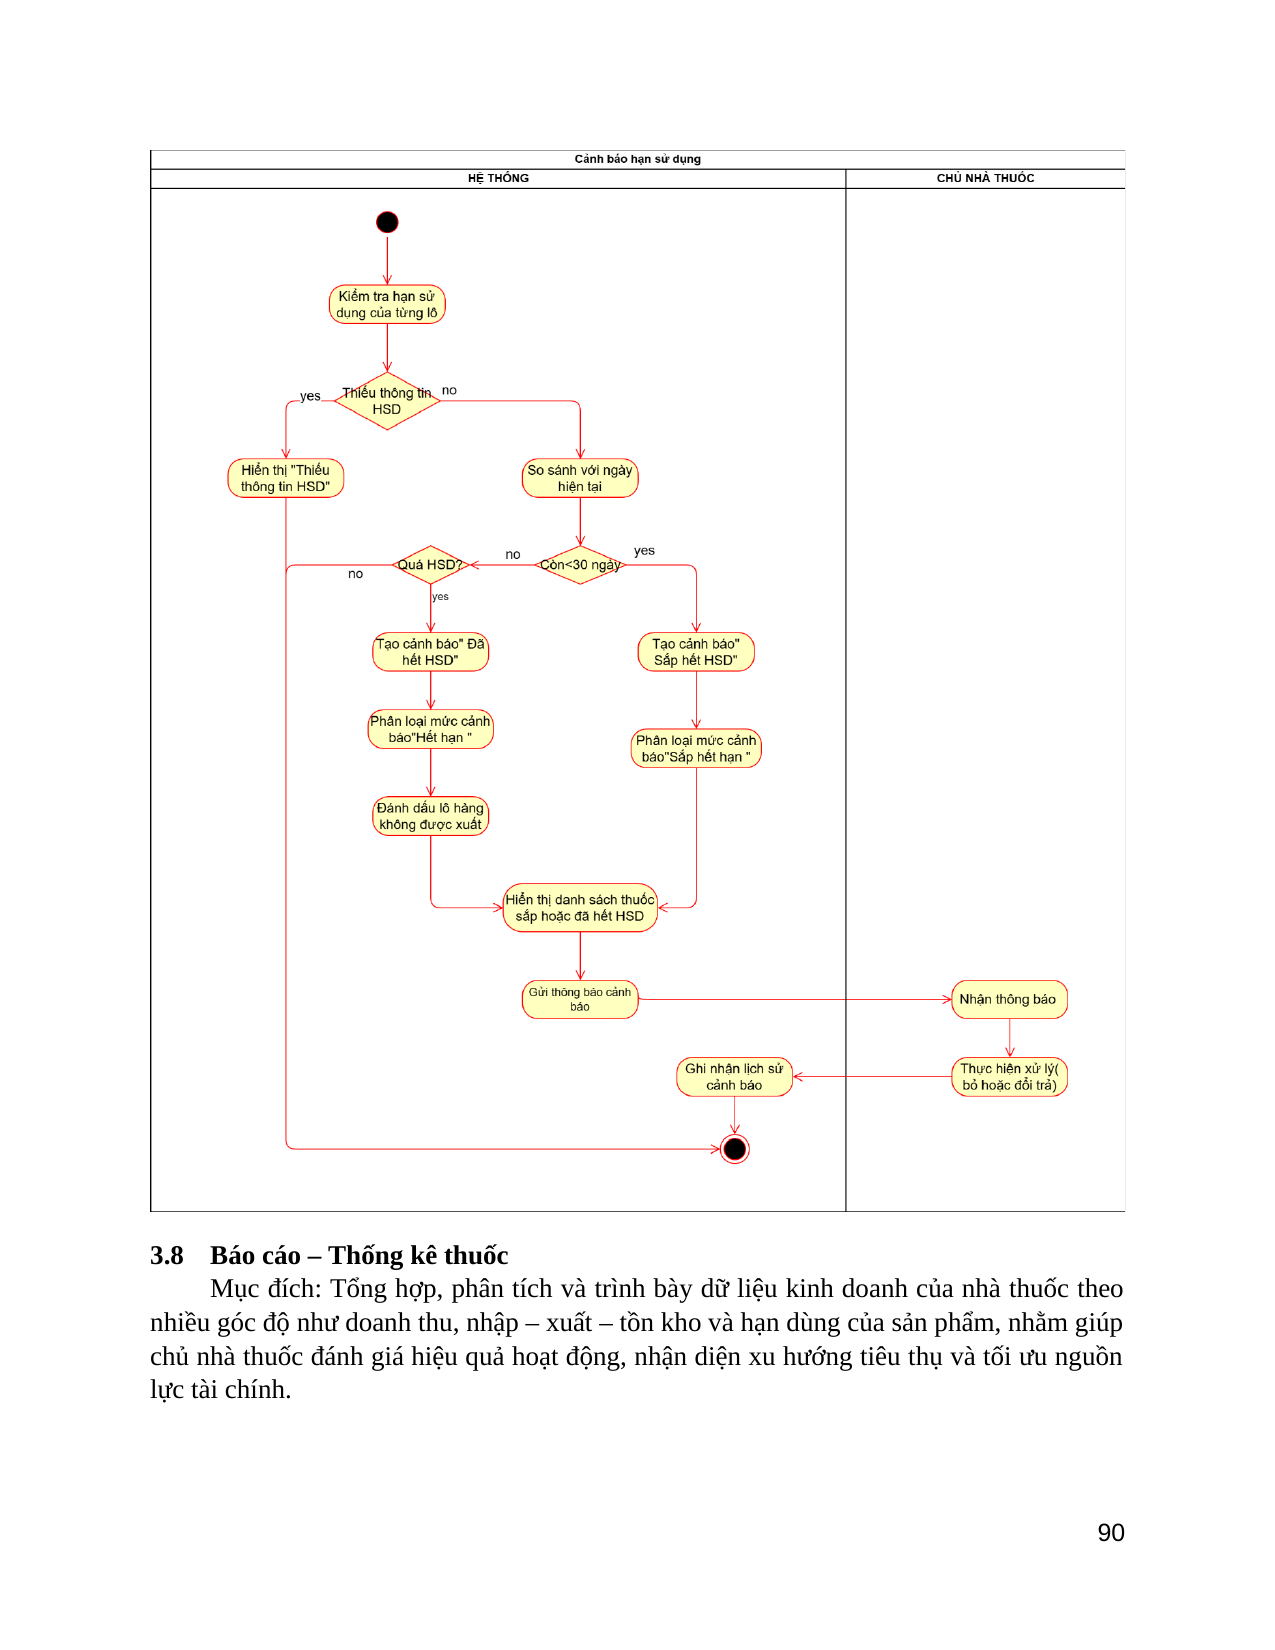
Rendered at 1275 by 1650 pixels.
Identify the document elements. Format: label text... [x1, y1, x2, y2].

text Mục đích: Tổng hợp, phân tích và trình bày dữ liệu kinh doanh của nhà thuốc theo nhiều góc độ như doanh thu, nhập – xuất – tồn kho và hạn dùng của sản phẩm, nhằm giúp chủ nhà thuốc đánh giá hiệu quả hoạt động, nhận diện xu hướng tiêu thụ và tối ưu nguồn lực tài chính. [150, 1273, 1125, 1404]
picture [150, 150, 1125, 1212]
subtitle Báo cáo – Thống kê thuốc [150, 1239, 1125, 1270]
